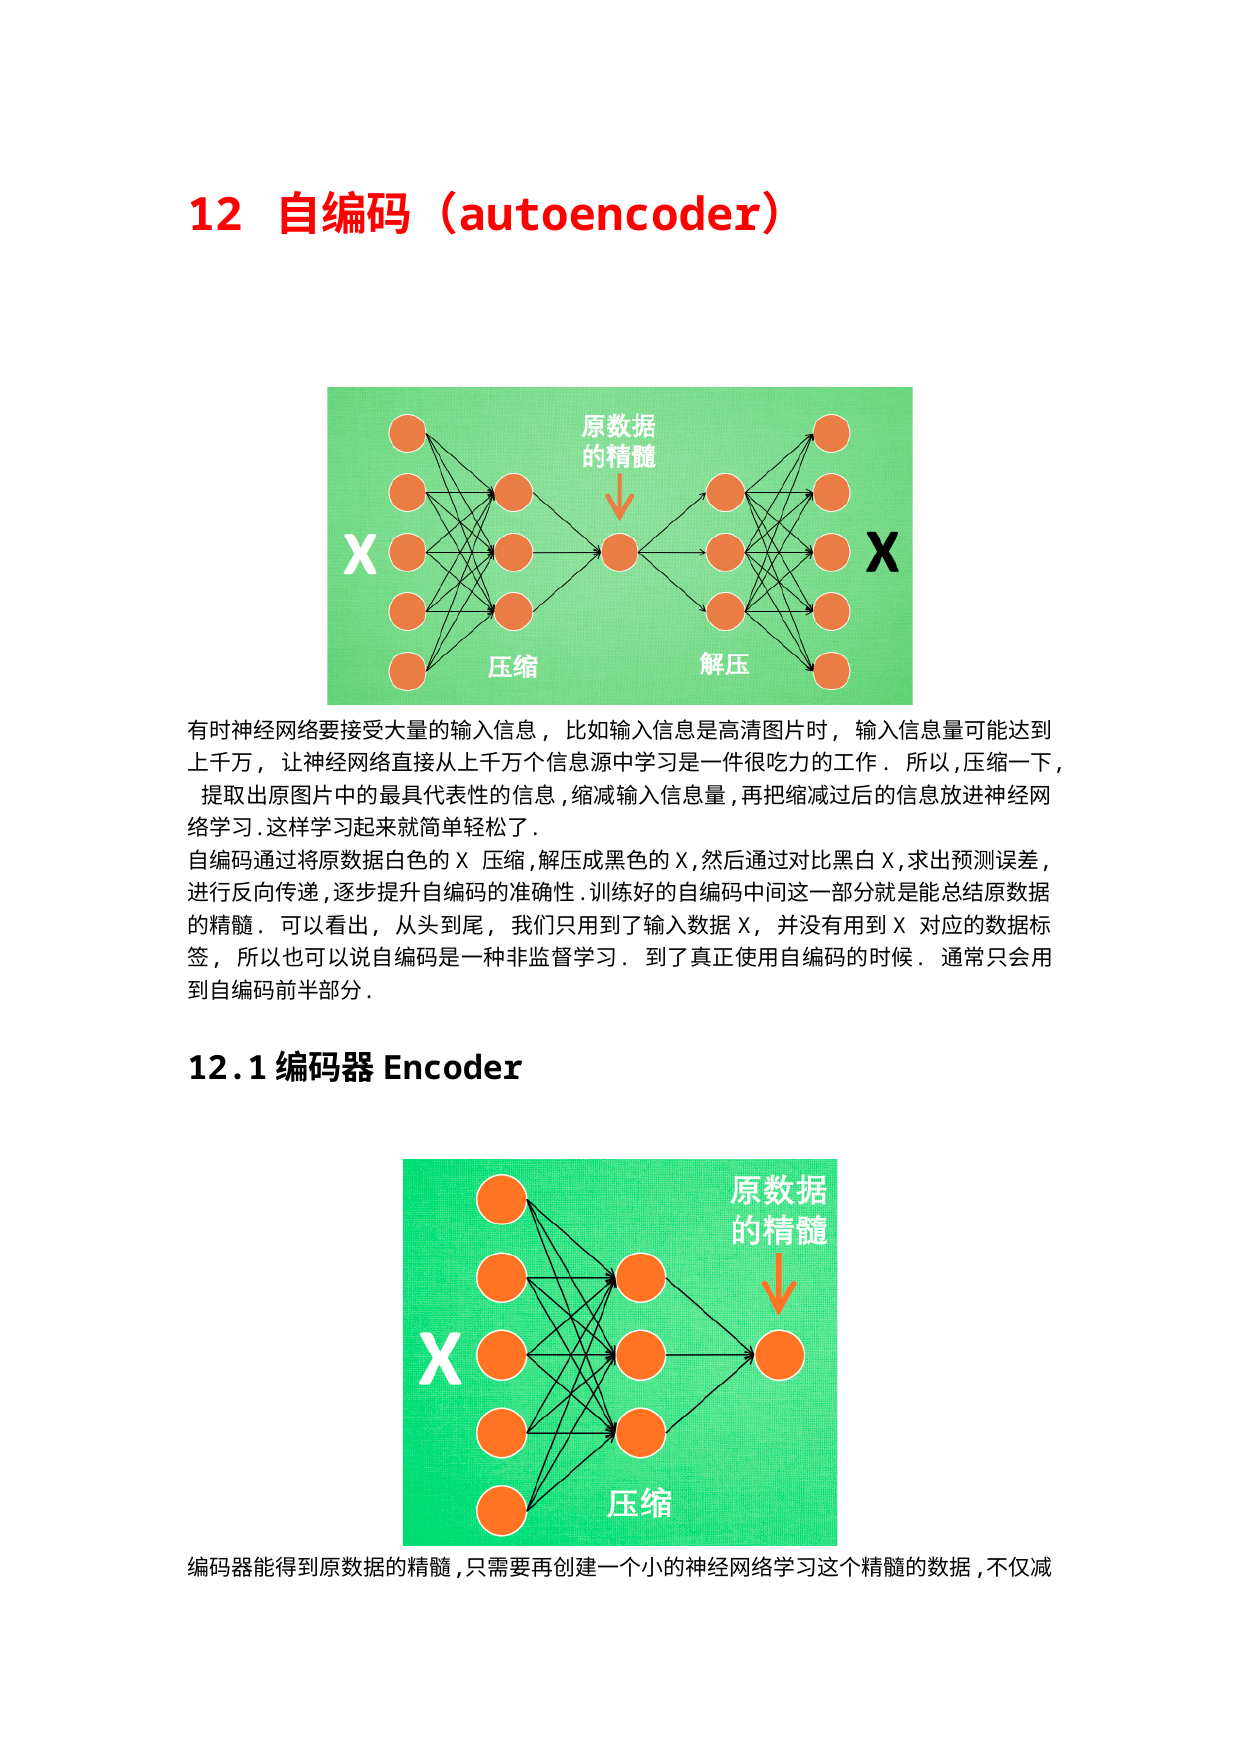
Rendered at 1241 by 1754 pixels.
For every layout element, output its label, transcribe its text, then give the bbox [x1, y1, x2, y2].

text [187, 1549, 1053, 1582]
text 自编码通过将原数据白色的X 压缩,解压成黑色的X,然后通过对比黑白X,求出预测误差,进行反向传递,逐步提升自编码的准确性.训练好的自编码中间这一部分就是能总结原数据的精髓. 可以看出, 从头到尾, 我们只用到了输入数据 X, 并没有用到 X 对应的数据标签, 所以也可以说自编码是一种非监督学习. 到了真正使用自编码的时候. 通常只会用到自编码前半部分. [187, 843, 1053, 1005]
subtitle 自编码（autoencoder） [187, 162, 1053, 259]
text 有时神经网络要接受大量的输入信息, 比如输入信息是高清图片时, 输入信息量可能达到上千万, 让神经网络直接从上千万个信息源中学习是一件很吃力的工作. 所以,压缩一下, 提取出原图片中的最具代表性的信息,缩减输入信息量,再把缩减过后的信息放进神经网络学习.这样学习起来就简单轻松了. [187, 713, 1053, 843]
picture [327, 387, 913, 705]
picture [402, 1159, 838, 1546]
subtitle 编码器 Encoder [187, 1032, 1053, 1097]
